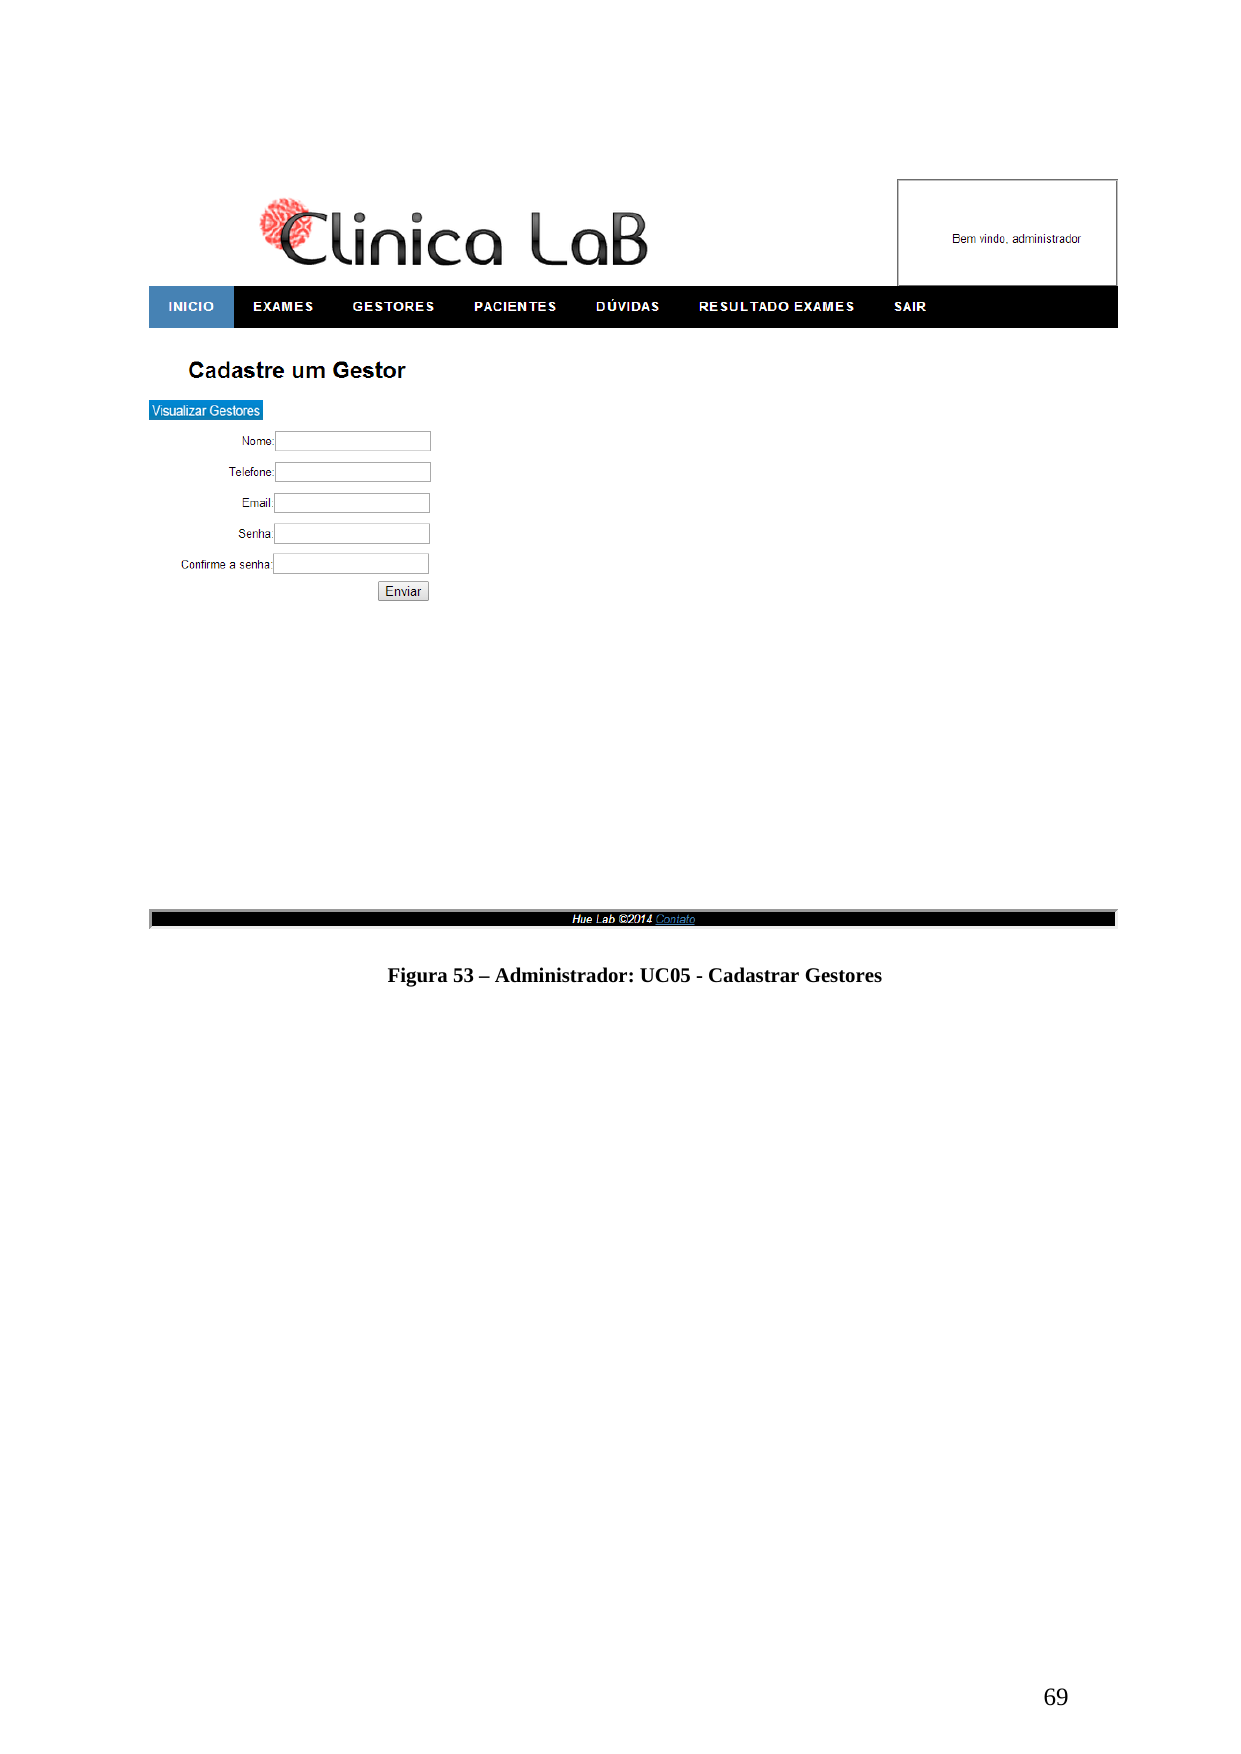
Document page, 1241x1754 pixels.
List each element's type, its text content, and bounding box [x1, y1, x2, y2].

text Figura 53 – Administrador: UC05 - Cadastrar Gestores [148, 963, 1122, 987]
picture [147, 177, 1122, 937]
